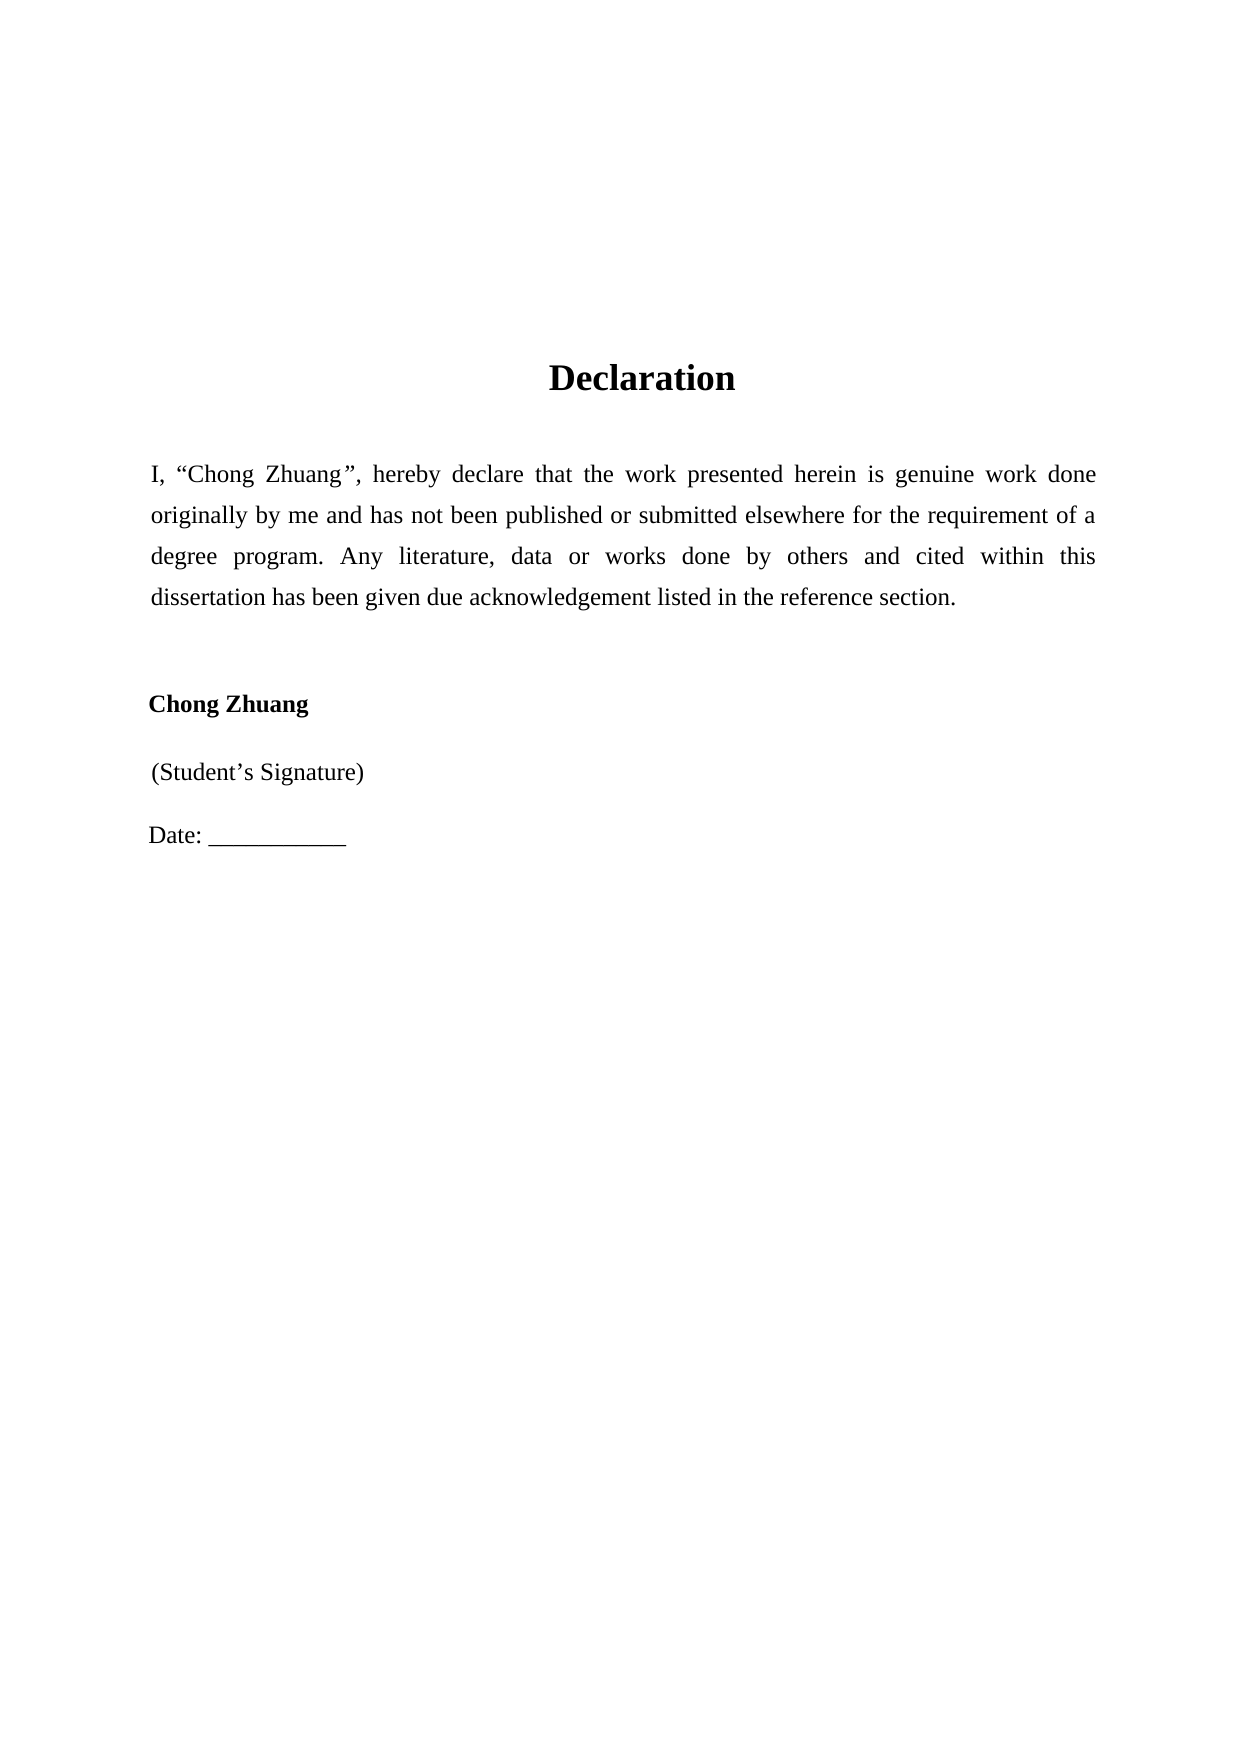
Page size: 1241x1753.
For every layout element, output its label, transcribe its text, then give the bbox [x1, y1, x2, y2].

text Chong Zhuang [148, 689, 1141, 718]
text Date: ___________ [148, 820, 1141, 849]
text I, “Chong Zhuang”, hereby declare that the work presented herein is genuine work done originally by me and has not been published or submitted elsewhere for the requirement of a degree program. Any literature, data or works done by others and cited within this dissertation has been given due acknowledgement listed in the reference section. [151, 459, 1097, 611]
text (Student’s Signature) [151, 757, 1141, 785]
text Declaration [150, 356, 1097, 399]
